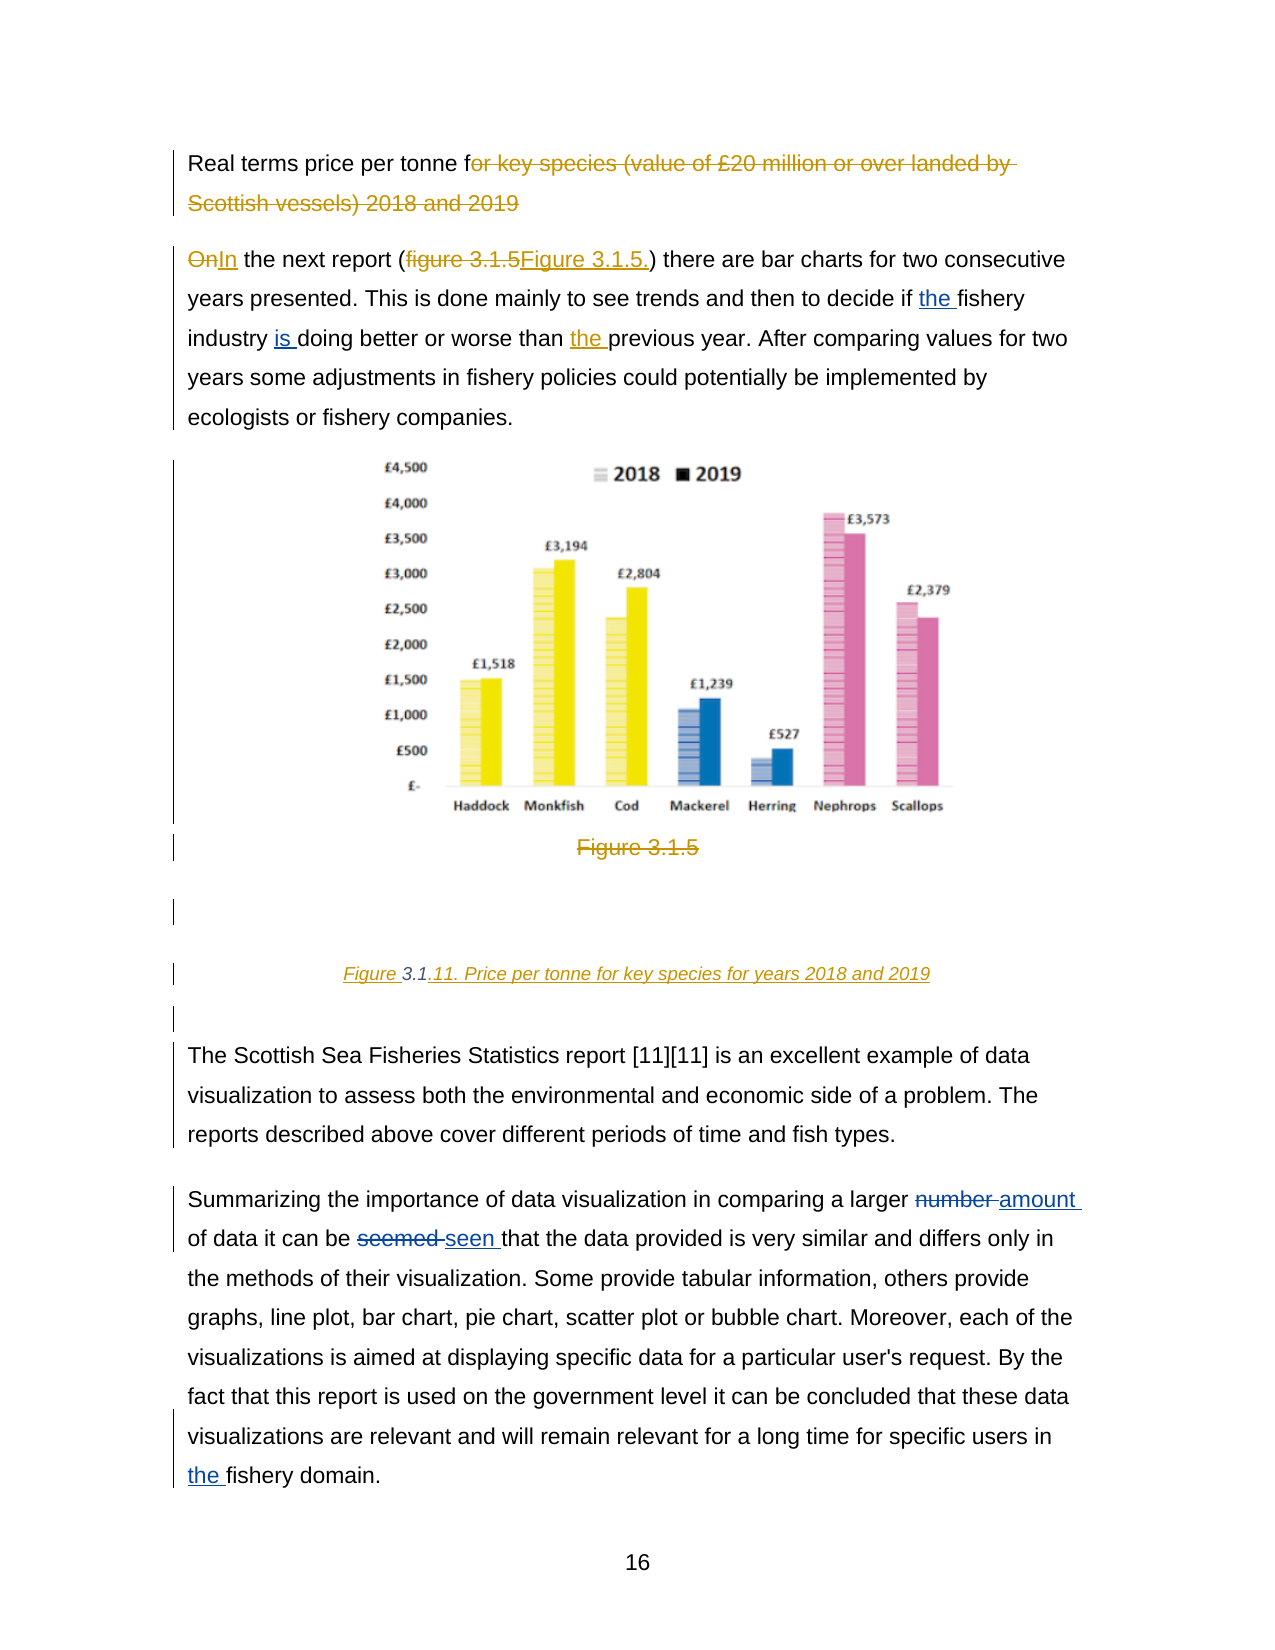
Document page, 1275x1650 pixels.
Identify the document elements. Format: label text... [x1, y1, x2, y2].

text Summarizing the importance of data visualization in comparing a larger of data it can be that the data provided is very similar and differs only in the methods of their visualization. Some provide tabular information, others provide graphs, line plot, bar chart, pie chart, scatter plot or bubble chart. Moreover, each of the visualizations is aimed at displaying specific data for a particular user's request. By the fact that this report is used on the government level it can be concluded that these data visualizations are relevant and will remain relevant for a long time for specific users in fishery domain. [187, 1186, 1087, 1488]
text The Scottish Sea Fisheries Statistics report is an excellent example of data visualization to assess both the environmental and economic side of a problem. The reports described above cover different periods of time and fish types. [187, 1042, 1087, 1148]
text 3.1 [187, 963, 1087, 985]
picture [369, 459, 981, 824]
text the next report () there are bar charts for two consecutive years presented. This is done mainly to see trends and then to decide if fishery industry doing better or worse than previous year. After comparing values for two years some adjustments in fishery policies could potentially be implemented by ecologists or fishery companies. [187, 246, 1087, 430]
